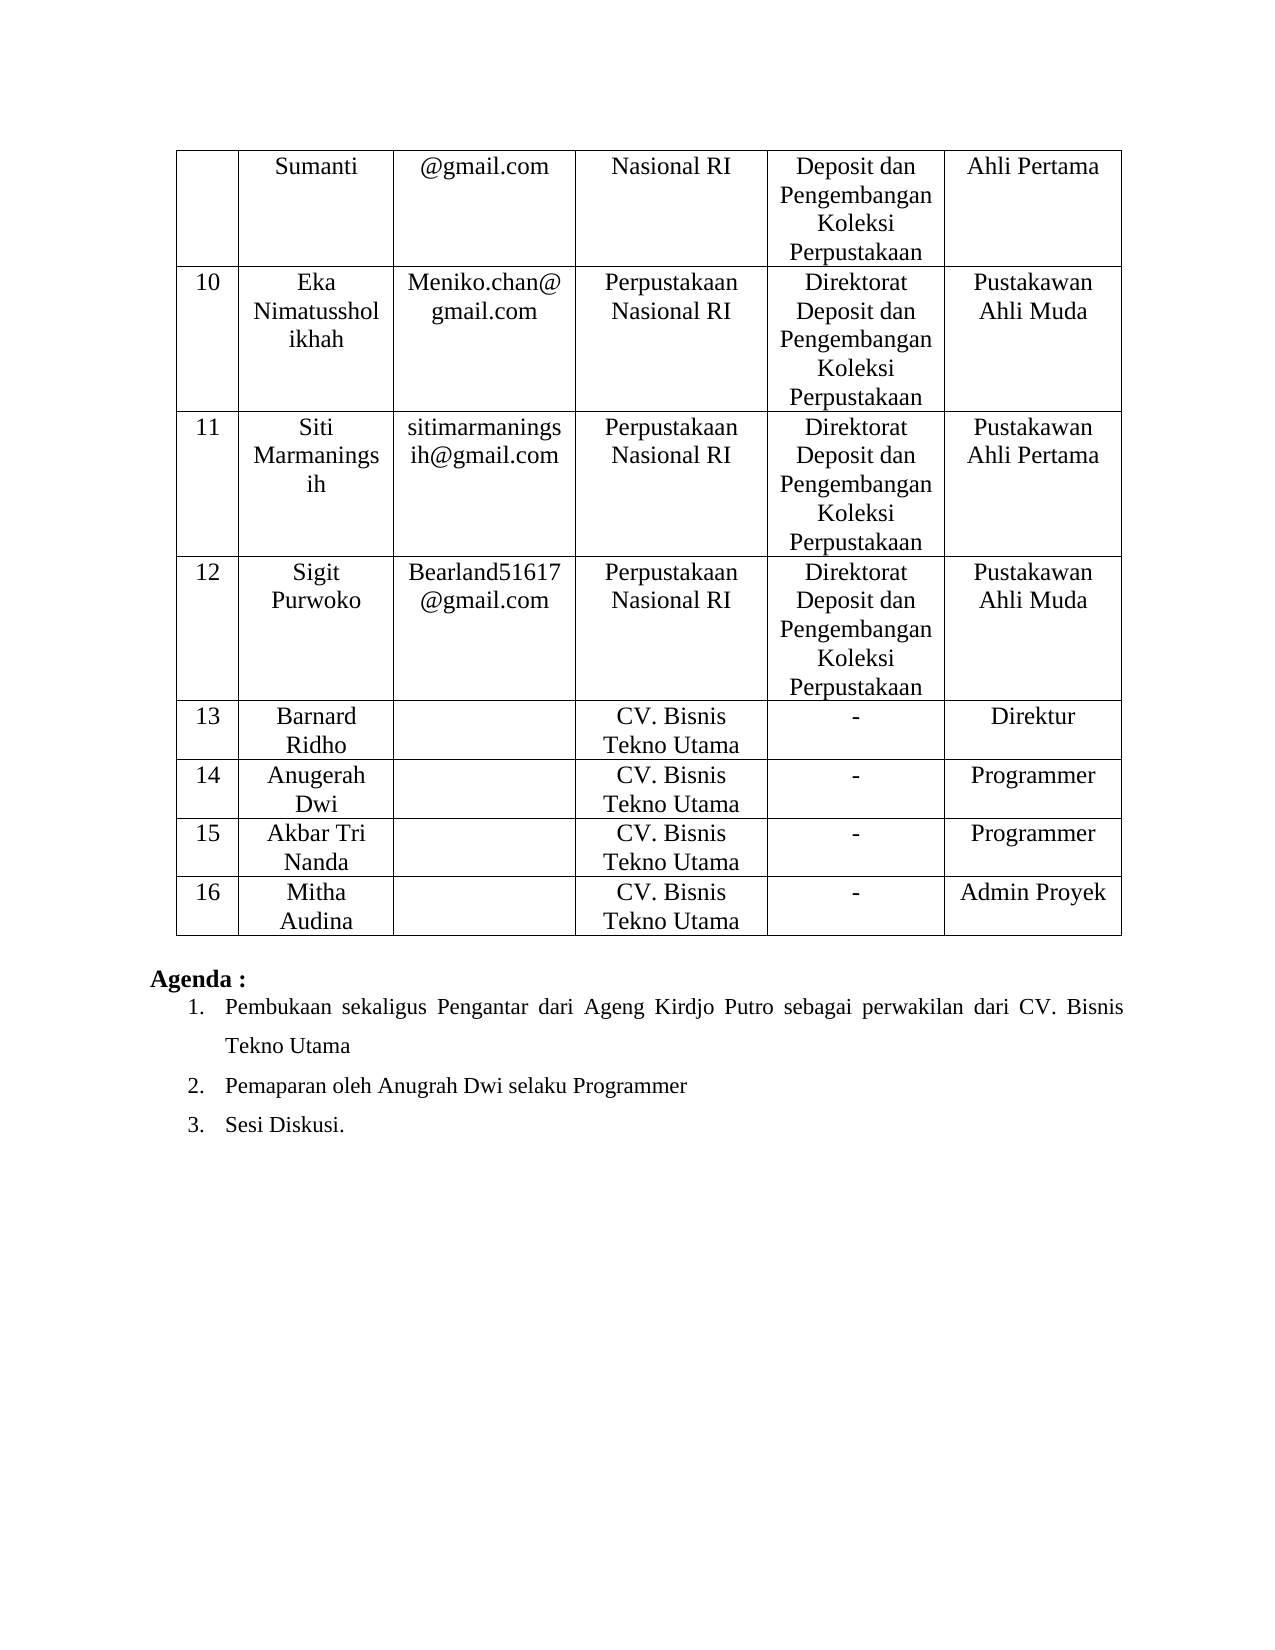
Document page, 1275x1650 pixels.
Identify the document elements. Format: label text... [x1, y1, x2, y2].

table_cell CV. Bisnis Tekno Utama [576, 701, 767, 759]
table_cell - [768, 819, 944, 876]
table_cell Direktorat Deposit dan Pengembangan Koleksi Perpustakaan [768, 557, 944, 700]
table_cell 10 [177, 267, 238, 411]
table_cell 9 [177, 151, 238, 266]
table_cell Eka Nimatussholikhah [239, 267, 393, 411]
table_cell - [768, 877, 944, 934]
table_cell 15 [177, 819, 238, 876]
table_cell Mitha Audina [239, 877, 393, 934]
table_cell 12 [177, 557, 238, 700]
table_cell Perpustakaan Nasional RI [576, 412, 767, 556]
table_cell [394, 760, 575, 817]
table_cell CV. Bisnis Tekno Utama [576, 819, 767, 876]
table_cell Siti Marmaningsih [239, 412, 393, 556]
table_cell 14 [177, 760, 238, 817]
table_cell 11 [177, 412, 238, 556]
table_cell Bearland51617@gmail.com [394, 557, 575, 700]
list Pemaparan oleh Anugrah Dwi selaku Programmer [187, 1072, 1125, 1098]
table_cell sitimarmaningsih@gmail.com [394, 412, 575, 556]
table_cell Admin Proyek [945, 877, 1121, 934]
table_cell [394, 819, 575, 876]
table_cell Sigit Purwoko [239, 557, 393, 700]
table_cell [394, 877, 575, 934]
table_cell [768, 267, 944, 411]
table_cell - [768, 701, 944, 759]
text Agenda : [150, 964, 1125, 993]
table_cell Direktur [945, 701, 1121, 759]
table_cell CV. Bisnis Tekno Utama [576, 760, 767, 817]
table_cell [576, 151, 767, 266]
table_cell Programmer [945, 819, 1121, 876]
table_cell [945, 151, 1121, 266]
table_cell Anugerah Dwi [239, 760, 393, 817]
table_cell 13 [177, 701, 238, 759]
table_cell Direktorat Deposit dan Pengembangan Koleksi Perpustakaan [768, 412, 944, 556]
table_cell Pustakawan Ahli Pertama [945, 412, 1121, 556]
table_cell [394, 151, 575, 266]
table_cell Meniko.chan@gmail.com [394, 267, 575, 411]
table_cell Barnard Ridho [239, 701, 393, 759]
table_cell Akbar Tri Nanda [239, 819, 393, 876]
table_cell Pustakawan Ahli Muda [945, 267, 1121, 411]
table_cell Perpustakaan Nasional RI [576, 557, 767, 700]
table_cell Pustakawan Ahli Muda [945, 557, 1121, 700]
table_cell Perpustakaan Nasional RI [576, 267, 767, 411]
list Pembukaan sekaligus Pengantar dari Ageng Kirdjo Putro sebagai perwakilan dari CV. Bisnis Tekno Utama [187, 993, 1125, 1059]
table_cell - [768, 760, 944, 817]
table_cell [394, 701, 575, 759]
table_cell Programmer [945, 760, 1121, 817]
table_cell CV. Bisnis Tekno Utama [576, 877, 767, 934]
list Sesi Diskusi. [187, 1112, 1125, 1138]
table_cell Dinda Ayu Sumanti [239, 151, 393, 266]
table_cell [768, 151, 944, 266]
table_cell 16 [177, 877, 238, 934]
